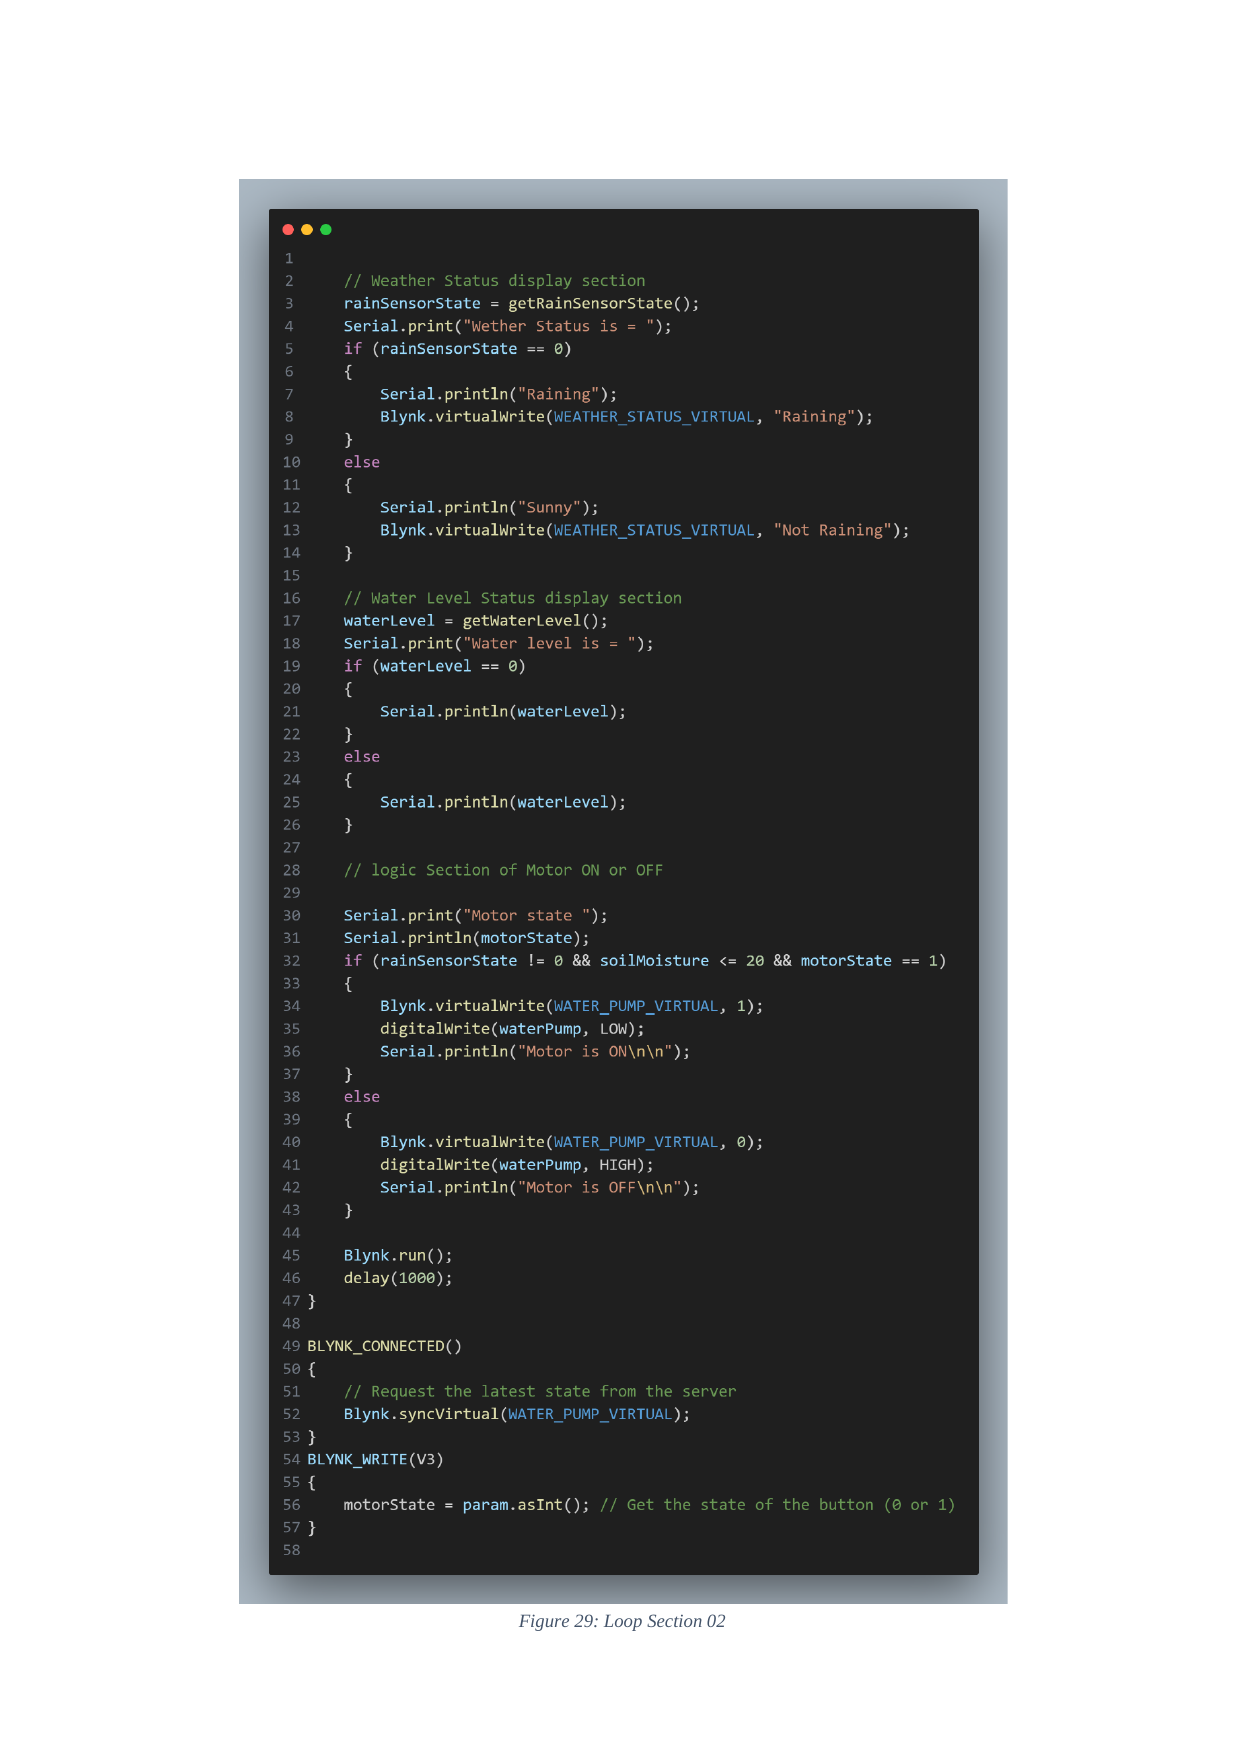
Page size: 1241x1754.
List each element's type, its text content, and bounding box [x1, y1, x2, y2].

picture [239, 179, 1008, 1604]
text Figure 29: Loop Section 02 [179, 1610, 1067, 1631]
